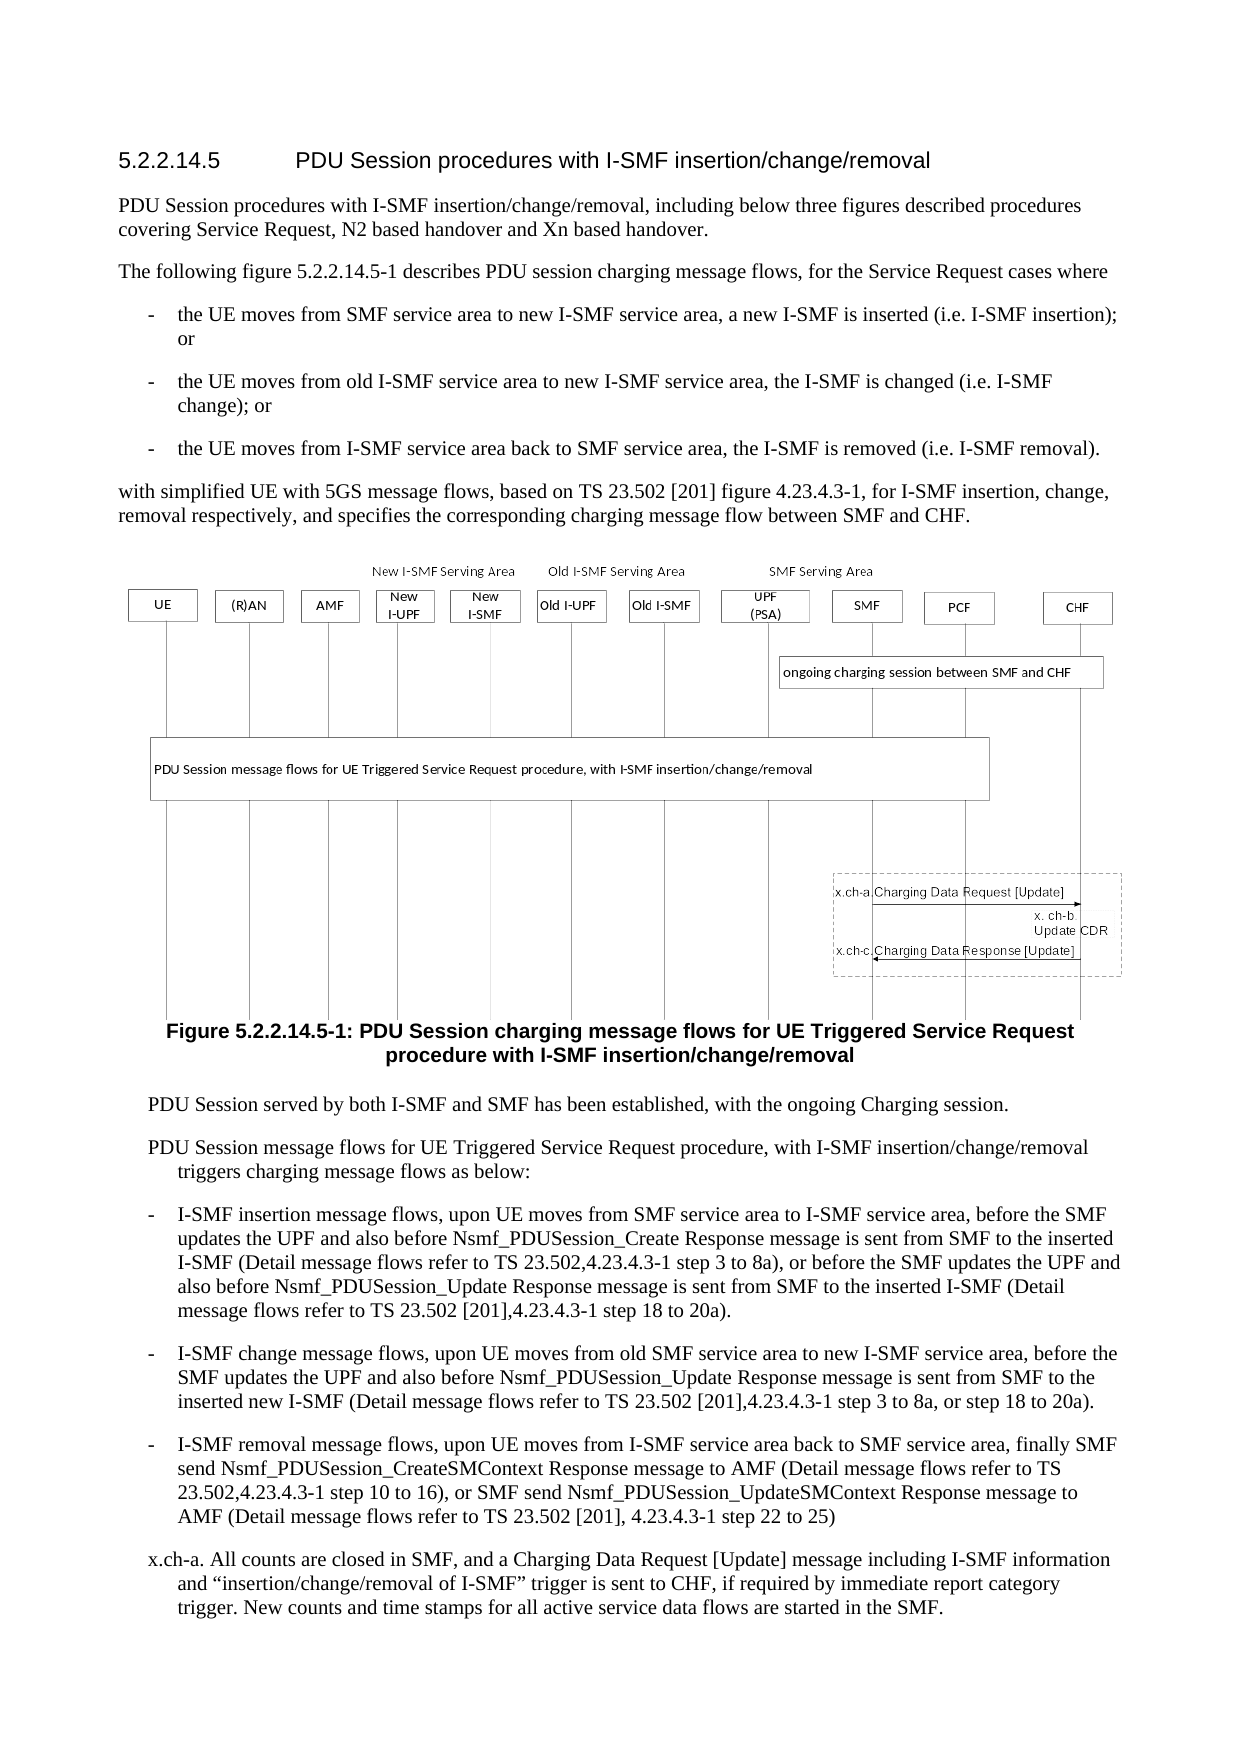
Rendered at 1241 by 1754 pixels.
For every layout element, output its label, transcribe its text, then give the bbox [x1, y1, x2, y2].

text PDU Session message flows for UE Triggered Service Request procedure, with I-SMF insertion/change/removal triggers charging message flows as below: [148, 1135, 1122, 1183]
subtitle 5.2.2.14.5 PDU Session procedures with I-SMF insertion/change/removal [118, 147, 1122, 174]
text - I-SMF change message flows, upon UE moves from old SMF service area to new I-SMF service area, before the SMF updates the UPF and also before Nsmf_PDUSession_Update Response message is sent from SMF to the inserted new I-SMF (Detail message flows refer to TS 23.502 [201],4.23.4.3-1 step 3 to 8a, or step 18 to 20a). [148, 1341, 1122, 1413]
text - I-SMF removal message flows, upon UE moves from I-SMF service area back to SMF service area, finally SMF send Nsmf_PDUSession_CreateSMContext Response message to AMF (Detail message flows refer to TS 23.502,4.23.4.3-1 step 10 to 16), or SMF send Nsmf_PDUSession_UpdateSMContext Response message to AMF (Detail message flows refer to TS 23.502 [201], 4.23.4.3-1 step 22 to 25) [148, 1432, 1122, 1528]
text x.ch-a. All counts are closed in SMF, and a Charging Data Request [Update] message including I-SMF information and “insertion/change/removal of I-SMF” trigger is sent to CHF, if required by immediate report category trigger. New counts and time stamps for all active service data flows are started in the SMF. [148, 1547, 1122, 1619]
text - the UE moves from old I-SMF service area to new I-SMF service area, the I-SMF is changed (i.e. I-SMF change); or [148, 369, 1122, 417]
text with simplified UE with 5GS message flows, based on TS 23.502 [201] figure 4.23.4.3-1, for I-SMF insertion, change, removal respectively, and specifies the corresponding charging message flow between SMF and CHF. [118, 479, 1122, 527]
text - I-SMF insertion message flows, upon UE moves from SMF service area to I-SMF service area, before the SMF updates the UPF and also before Nsmf_PDUSession_Create Response message is sent from SMF to the inserted I-SMF (Detail message flows refer to TS 23.502,4.23.4.3-1 step 3 to 8a), or before the SMF updates the UPF and also before Nsmf_PDUSession_Update Response message is sent from SMF to the inserted I-SMF (Detail message flows refer to TS 23.502 [201],4.23.4.3-1 step 18 to 20a). [148, 1202, 1122, 1322]
text PDU Session served by both I-SMF and SMF has been established, with the ongoing Charging session. [148, 1092, 1122, 1116]
text Figure 5.2.2.14.5-1: PDU Session charging message flows for UE Triggered Service Request procedure with I-SMF insertion/change/removal [118, 546, 1122, 1067]
text - the UE moves from I-SMF service area back to SMF service area, the I-SMF is removed (i.e. I-SMF removal). [148, 436, 1122, 460]
text PDU Session procedures with I-SMF insertion/change/removal, including below three figures described procedures covering Service Request, N2 based handover and Xn based handover. [118, 193, 1122, 241]
text - the UE moves from SMF service area to new I-SMF service area, a new I-SMF is inserted (i.e. I-SMF insertion); or [148, 302, 1122, 350]
text The following figure 5.2.2.14.5-1 describes PDU session charging message flows, for the Service Request cases where [118, 259, 1122, 283]
